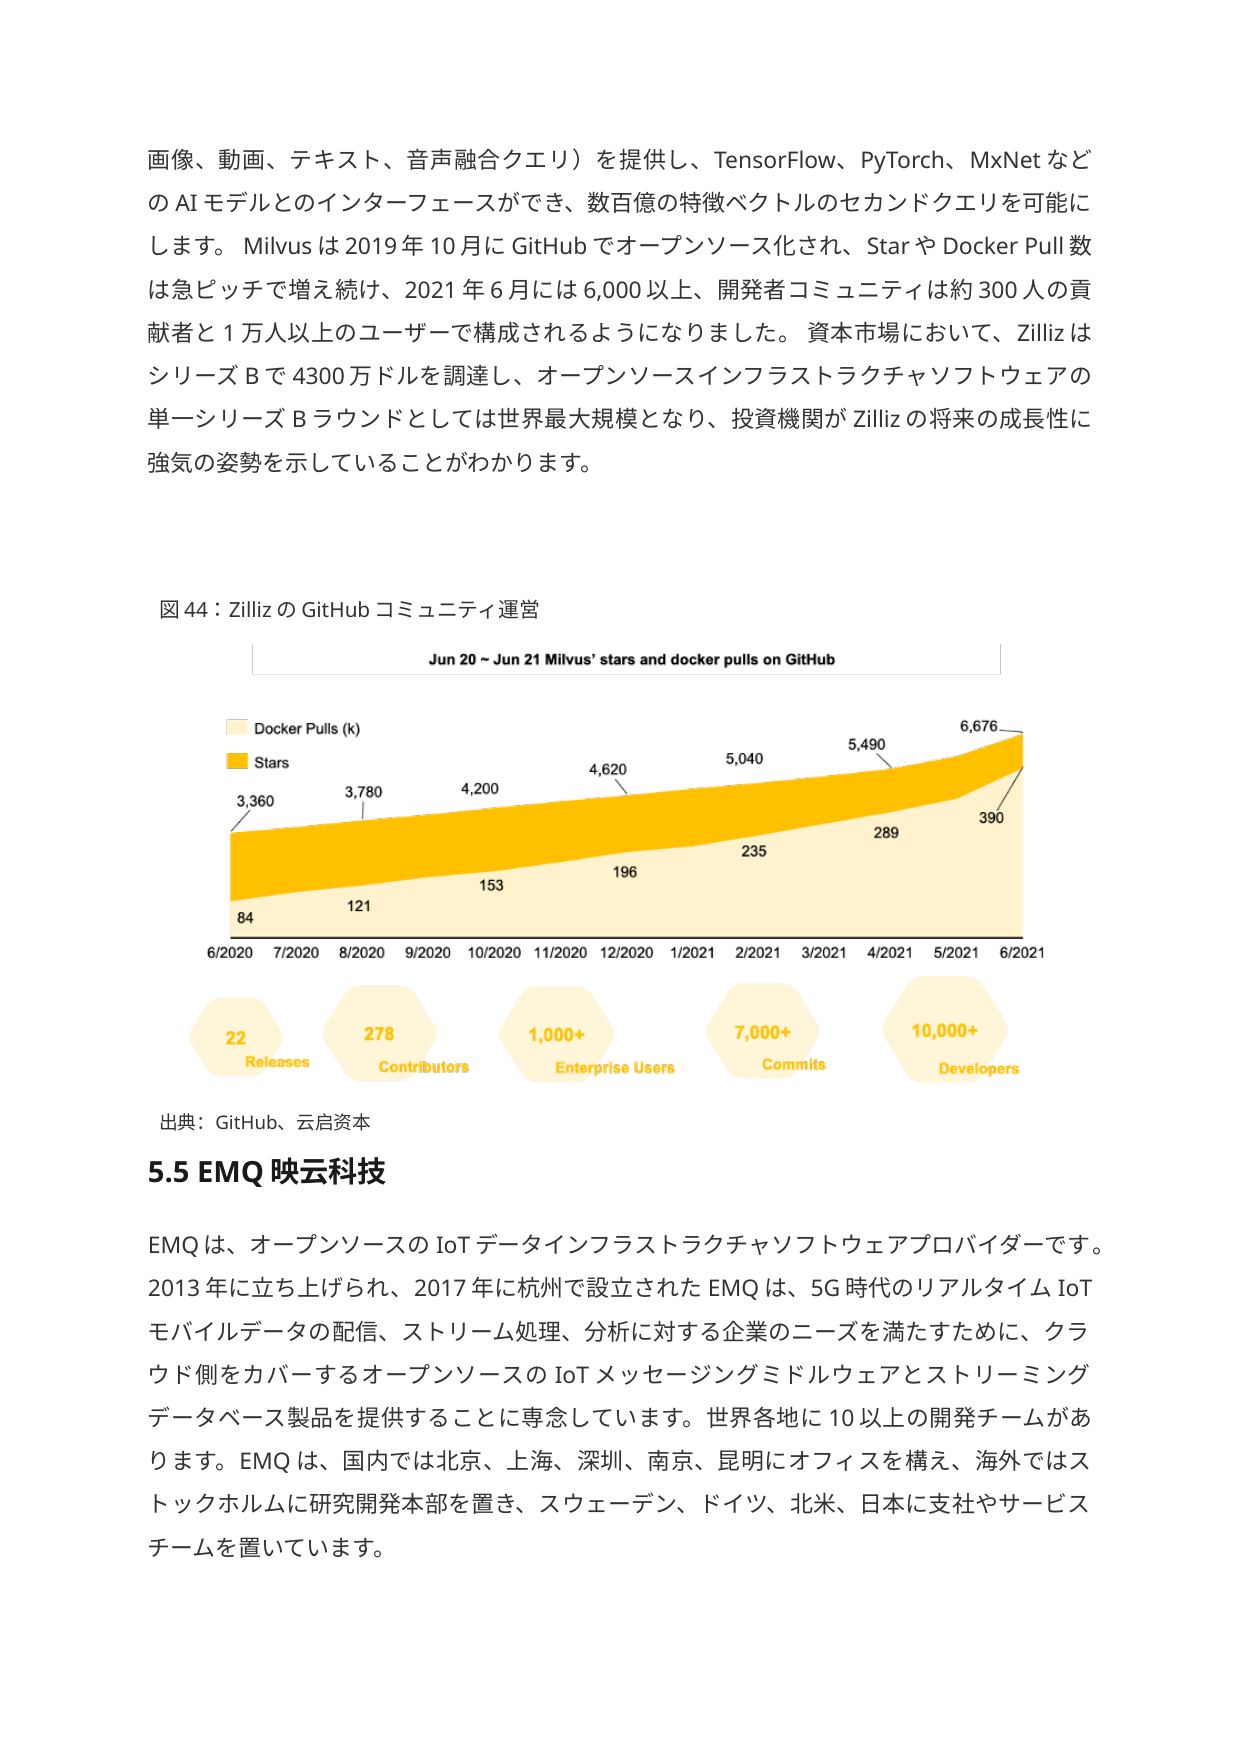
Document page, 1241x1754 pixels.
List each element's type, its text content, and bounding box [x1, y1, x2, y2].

table_header 図44：ZillizのGitHubコミュニティ運営 [148, 588, 1130, 638]
subtitle 5.5 EMQ映云科技 [148, 1149, 1093, 1191]
text EMQは、オープンソースのIoTデータインフラストラクチャソフトウェアプロバイダーです。2013年に立ち上げられ、2017年に杭州で設立されたEMQは、5G時代のリアルタイムIoTモバイルデータの配信、ストリーム処理、分析に対する企業のニーズを満たすために、クラウド側をカバーするオープンソースのIoTメッセージングミドルウェアとストリーミングデータベース製品を提供することに専念しています。世界各地に10以上の開発チームがあります。EMQは、国内では北京、上海、深圳、南京、昆明にオフィスを構え、海外ではストックホルムに研究開発本部を置き、スウェーデン、ドイツ、北米、日本に支社やサービスチームを置いています。 [148, 1227, 1093, 1563]
table_cell [148, 638, 1130, 1102]
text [148, 142, 1093, 478]
table_cell 出典：GitHub、云启资本 [148, 1102, 1130, 1149]
picture [189, 644, 1064, 1088]
